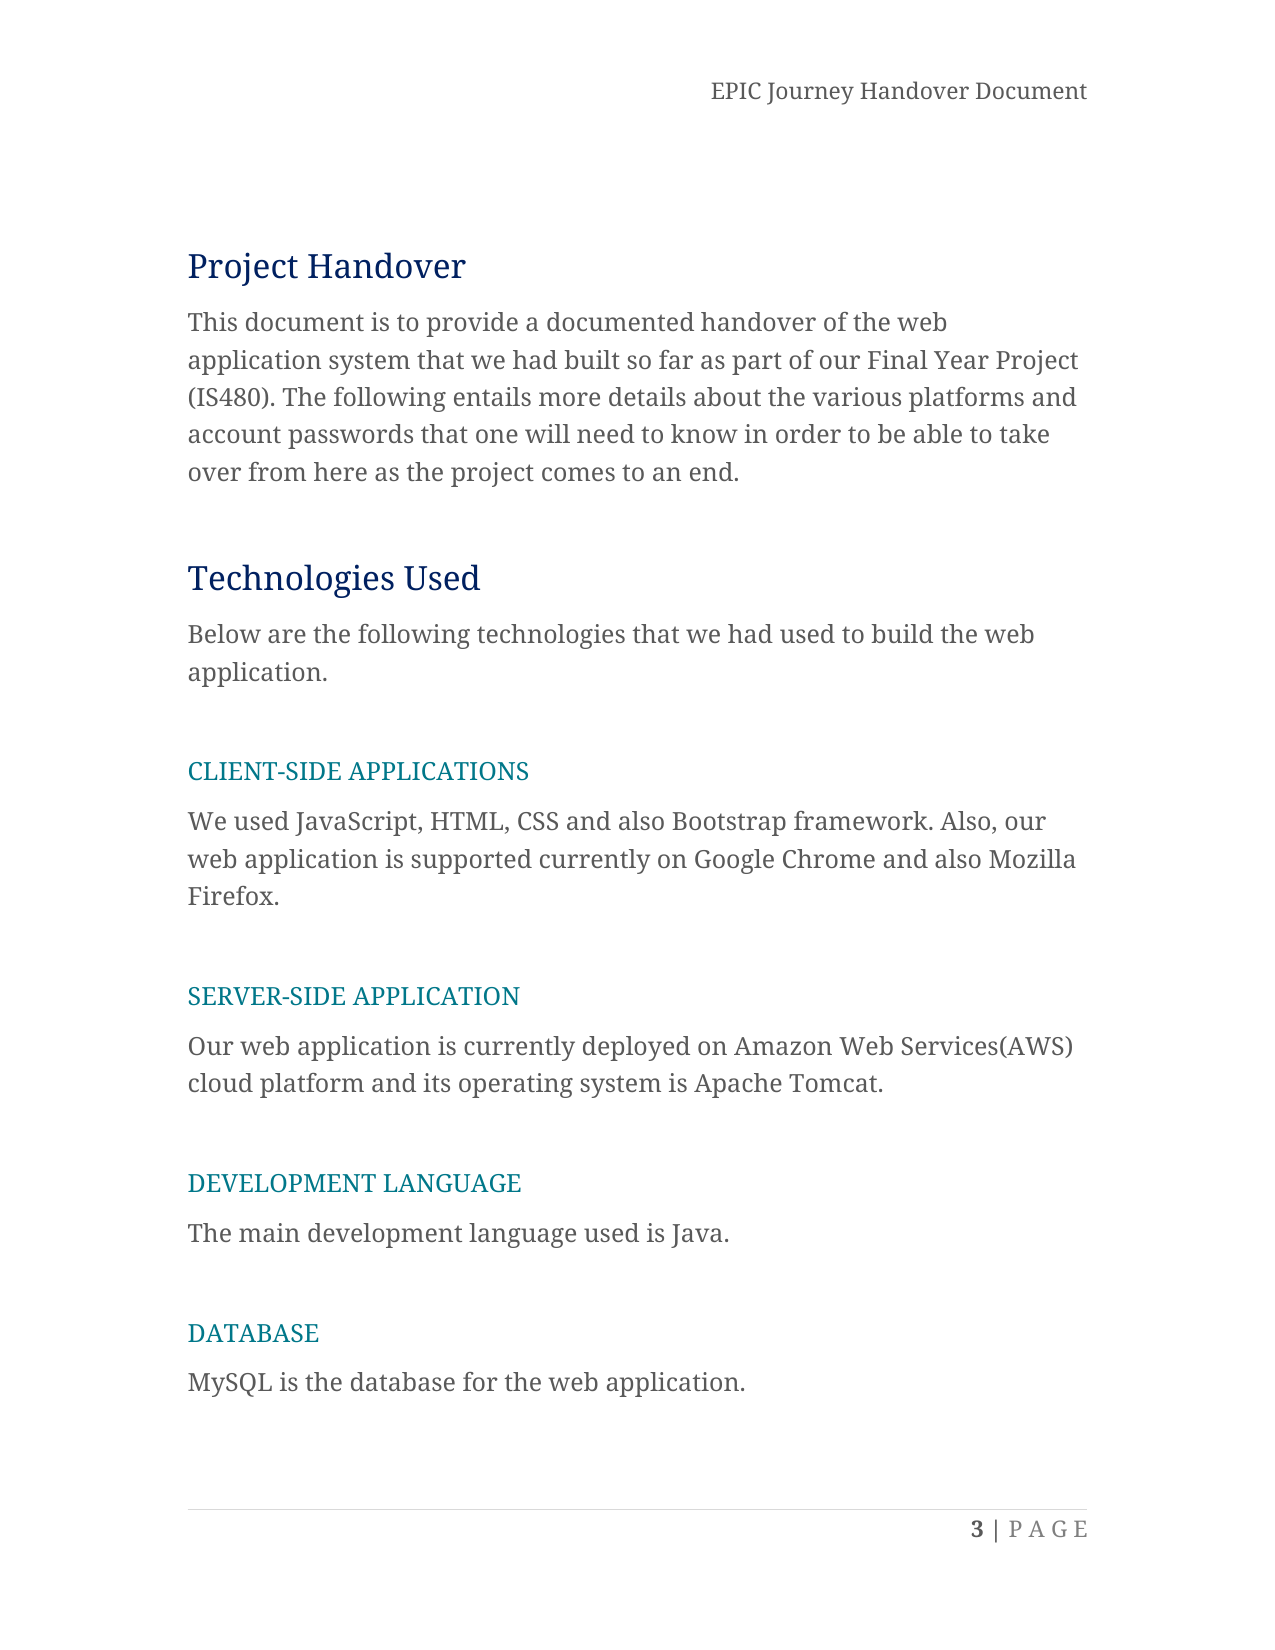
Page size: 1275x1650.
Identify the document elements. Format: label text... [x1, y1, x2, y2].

subtitle Project Handover [187, 242, 1087, 288]
text We used JavaScript, HTML, CSS and also Bootstrap framework. Also, our web application is supported currently on Google Chrome and also Mozilla Firefox. [187, 804, 1087, 913]
text Below are the following technologies that we had used to build the web application. [187, 617, 1087, 688]
subtitle Development Language [187, 1166, 1087, 1199]
text Our web application is currently deployed on Amazon Web Services(AWS) cloud platform and its operating system is Apache Tomcat. [187, 1028, 1087, 1100]
subtitle Server-Side Application [187, 978, 1087, 1012]
text The main development language used is Java. [187, 1215, 1087, 1249]
text MySQL is the database for the web application. [187, 1365, 1087, 1399]
text This document is to provide a documented handover of the web application system that we had built so far as part of our Final Year Project (IS480). The following entails more details about the various platforms and account passwords that one will need to know in order to be able to take over from here as the project comes to an end. [187, 305, 1087, 488]
subtitle Technologies Used [187, 554, 1087, 600]
subtitle Client-Side Applications [187, 754, 1087, 788]
subtitle Database [187, 1315, 1087, 1349]
